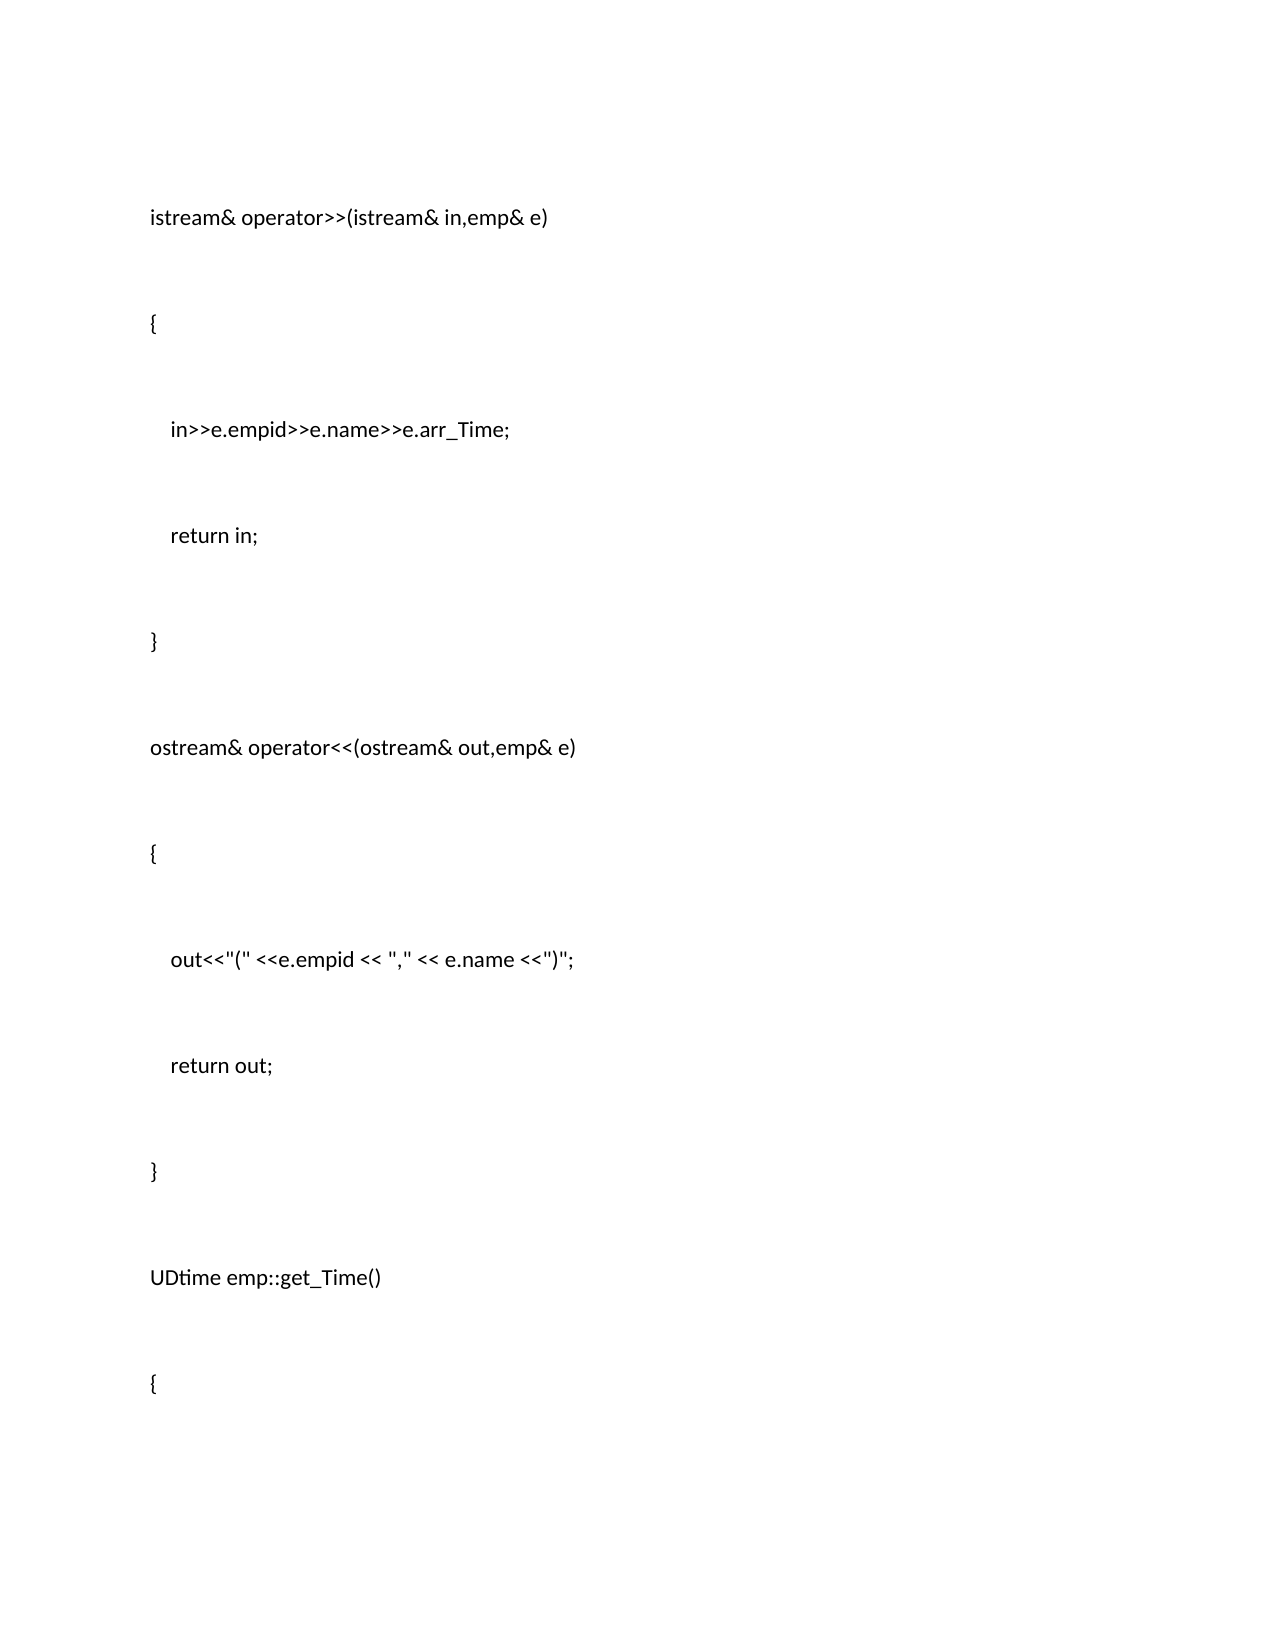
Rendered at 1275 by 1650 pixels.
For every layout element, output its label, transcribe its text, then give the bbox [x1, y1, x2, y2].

text ostream& operator<<(ostream& out,emp& e) [150, 733, 1125, 761]
text return in; [150, 521, 1125, 549]
text { [150, 309, 1125, 337]
text UDtime emp::get_Time() [150, 1263, 1125, 1291]
text in>>e.empid>>e.name>>e.arr_Time; [150, 415, 1125, 443]
text { [150, 1369, 1125, 1397]
text out<<"(" <<e.empid << "," << e.name <<")"; [150, 945, 1125, 973]
text } [150, 1157, 1125, 1185]
text istream& operator>>(istream& in,emp& e) [150, 203, 1125, 231]
text return out; [150, 1051, 1125, 1079]
text } [150, 627, 1125, 655]
text { [150, 839, 1125, 867]
